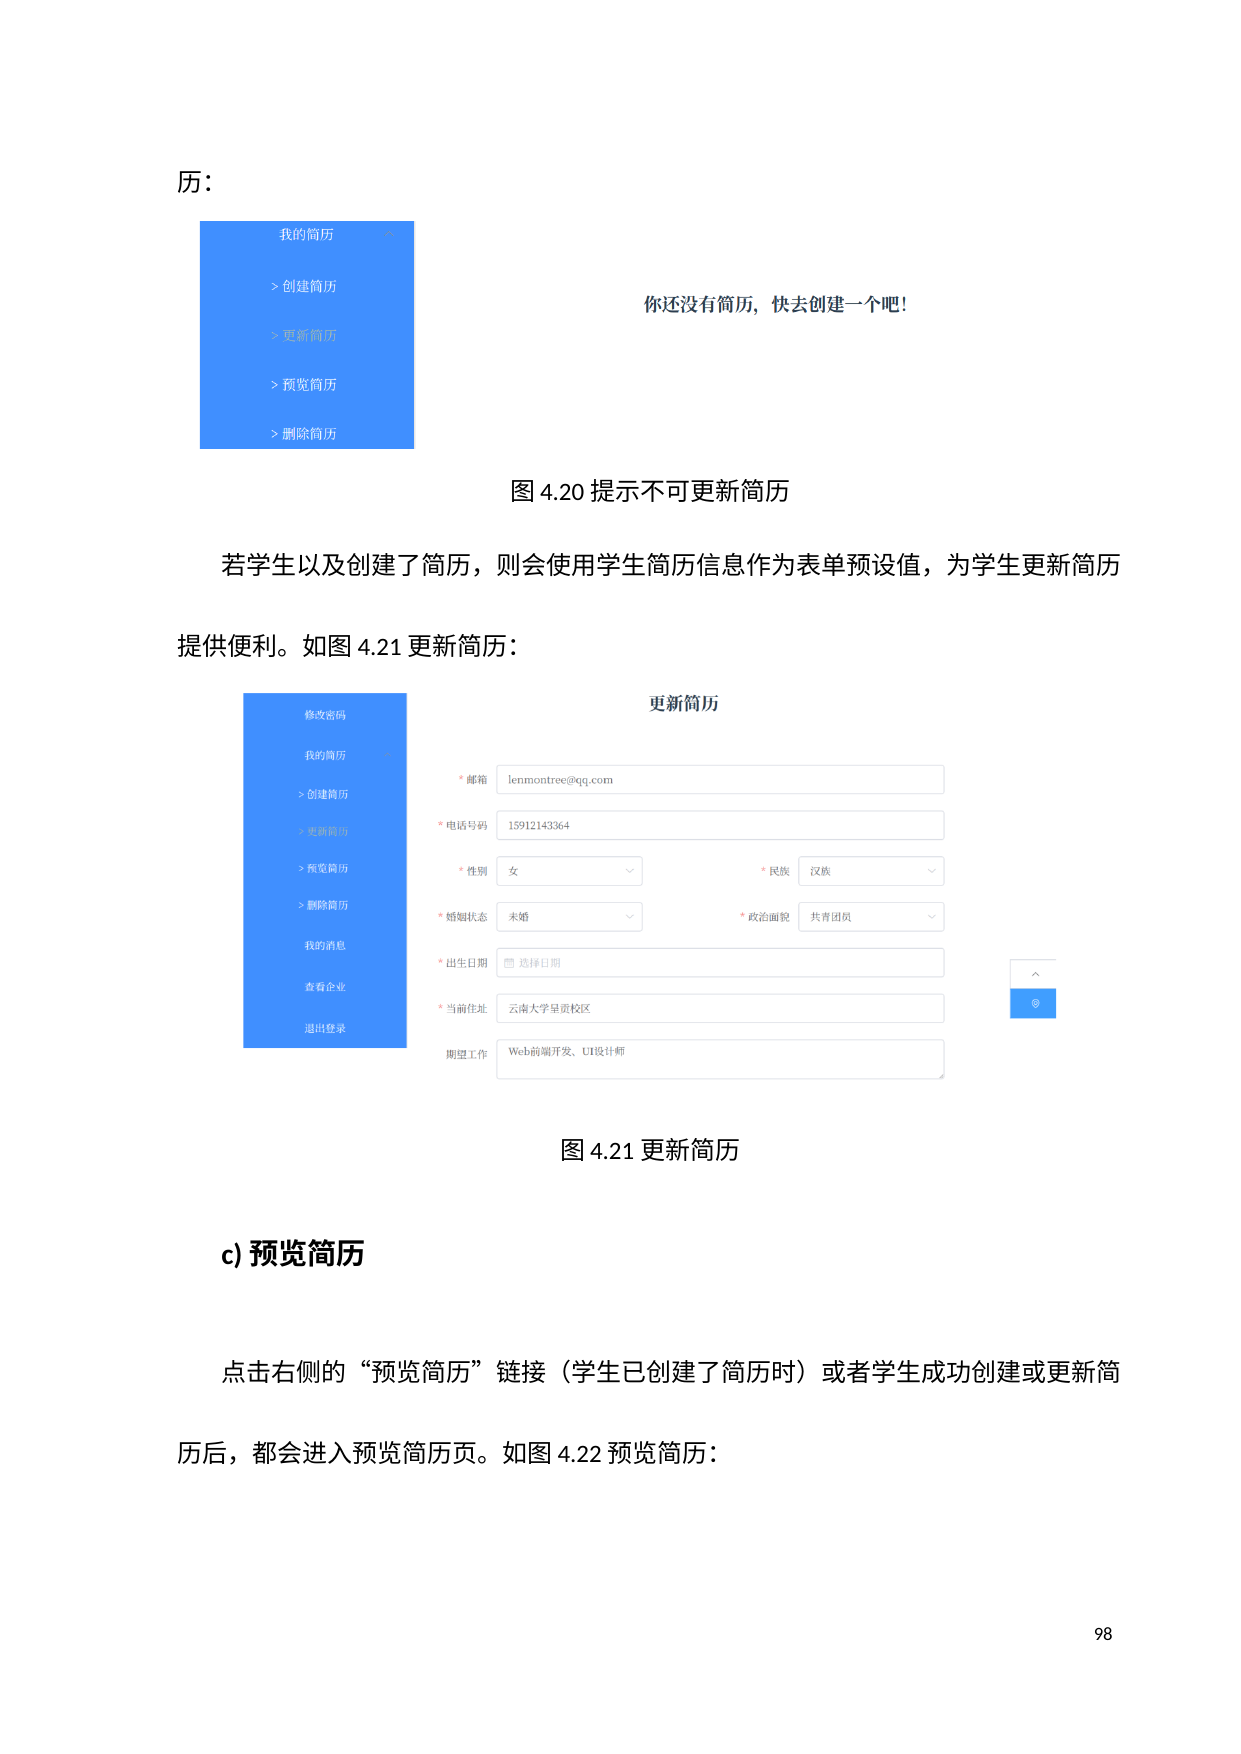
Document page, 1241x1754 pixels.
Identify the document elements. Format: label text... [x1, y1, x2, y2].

text 图4.21 更新简历 [177, 1116, 1122, 1181]
text 图4.20 提示不可更新简历 [177, 457, 1122, 522]
picture [199, 221, 1100, 449]
text 若学生以及创建了简历，则会使用学生简历信息作为表单预设值，为学生更新简历提供便利。如图4.21 更新简历： [177, 531, 1122, 677]
subtitle 预览简历 [177, 1219, 1122, 1284]
picture [243, 686, 1057, 1085]
text 点击右侧的“预览简历”链接（学生已创建了简历时）或者学生成功创建或更新简历后，都会进入预览简历页。如图4.22 预览简历： [177, 1338, 1122, 1484]
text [177, 148, 1122, 213]
